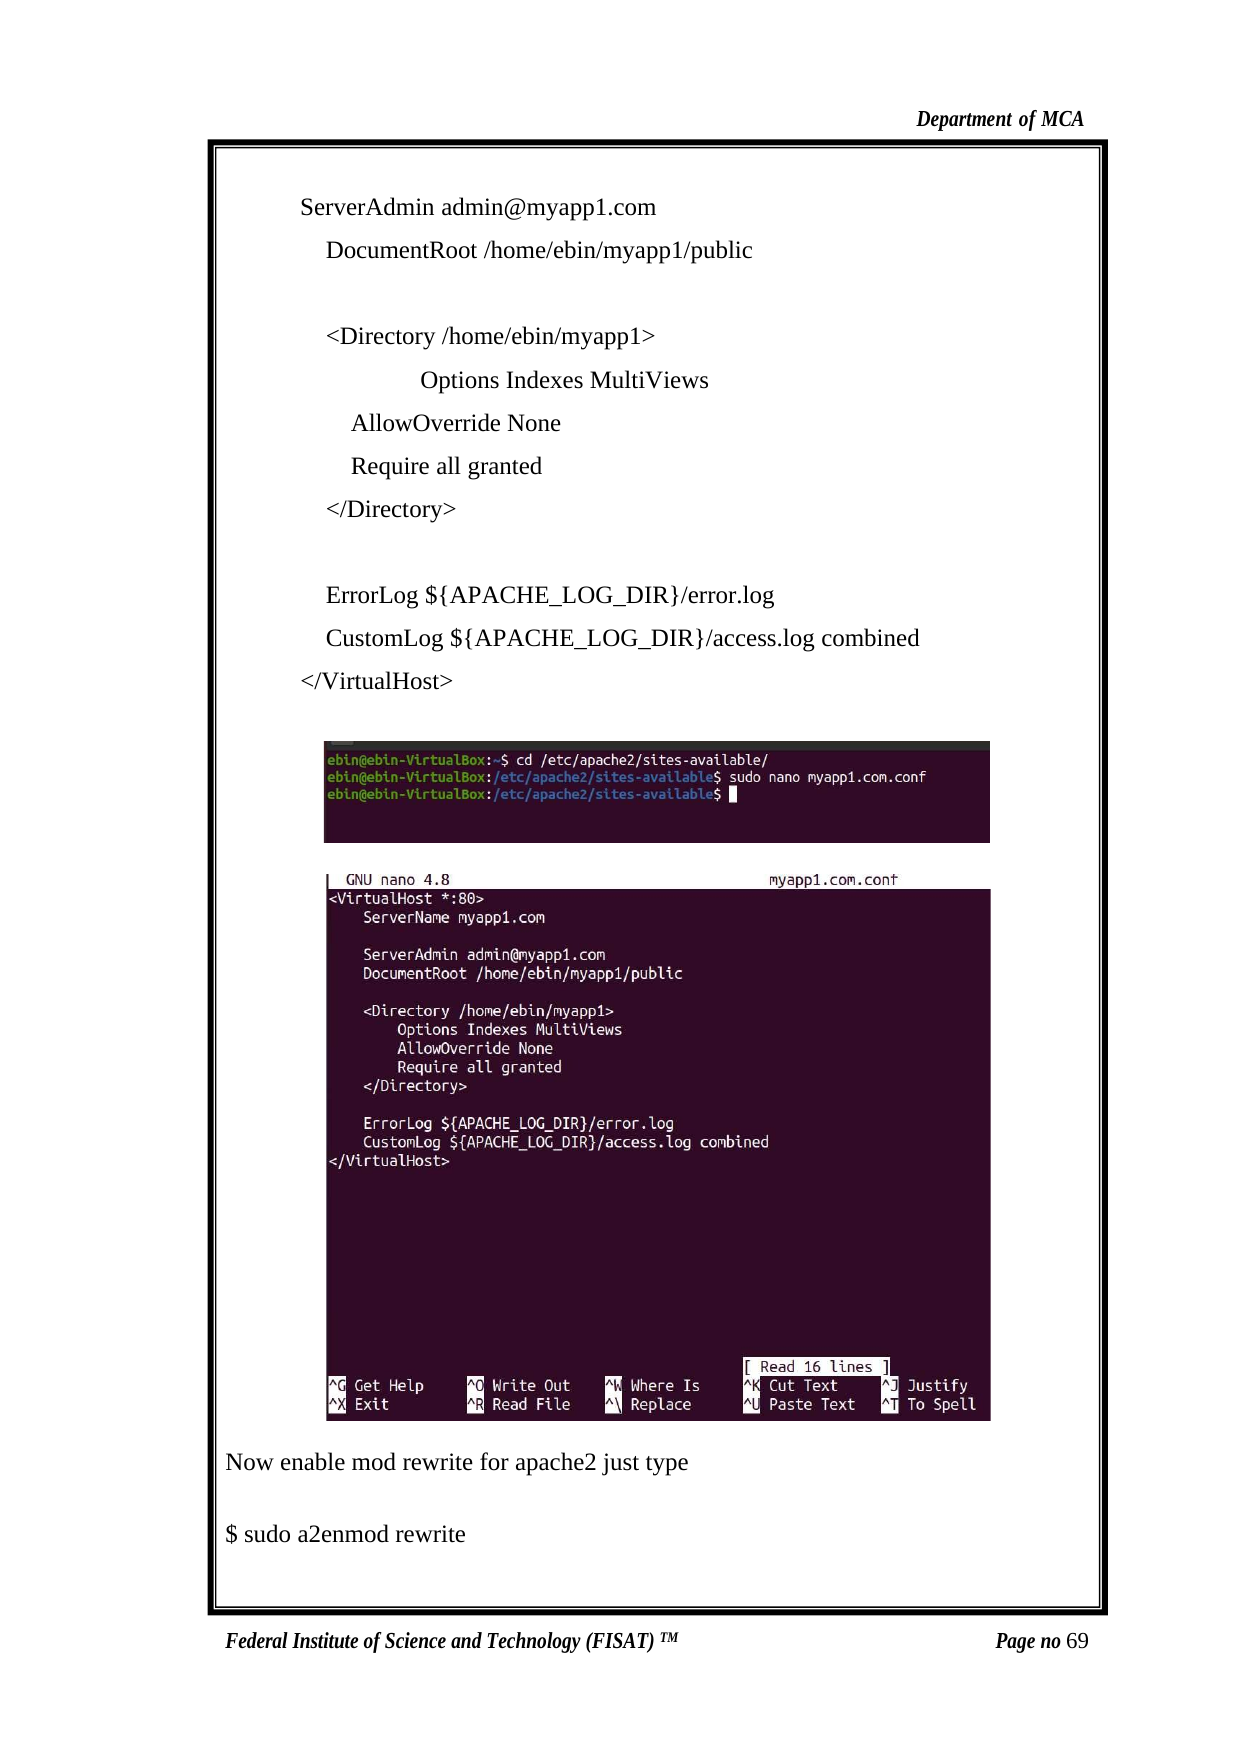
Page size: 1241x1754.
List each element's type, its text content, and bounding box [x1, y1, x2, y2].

text $ sudo a2enmod rewrite [225, 1519, 1105, 1548]
text </VirtualHost> [300, 666, 1105, 695]
text AllowOverride None Require all granted [351, 408, 563, 480]
text Now enable mod rewrite for apache2 just type [225, 1447, 1105, 1476]
text ErrorLog ${APACHE_LOG_DIR}/error.log [326, 580, 1105, 609]
text <Directory /home/ebin/myapp1> Options Indexes MultiViews [326, 321, 709, 393]
text ServerAdmin admin@myapp1.com DocumentRoot /home/ebin/myapp1/public [300, 192, 753, 264]
picture [326, 874, 991, 1421]
picture [323, 741, 990, 843]
text </Directory> [326, 494, 1105, 523]
text CustomLog ${APACHE_LOG_DIR}/access.log combined [326, 623, 1105, 652]
